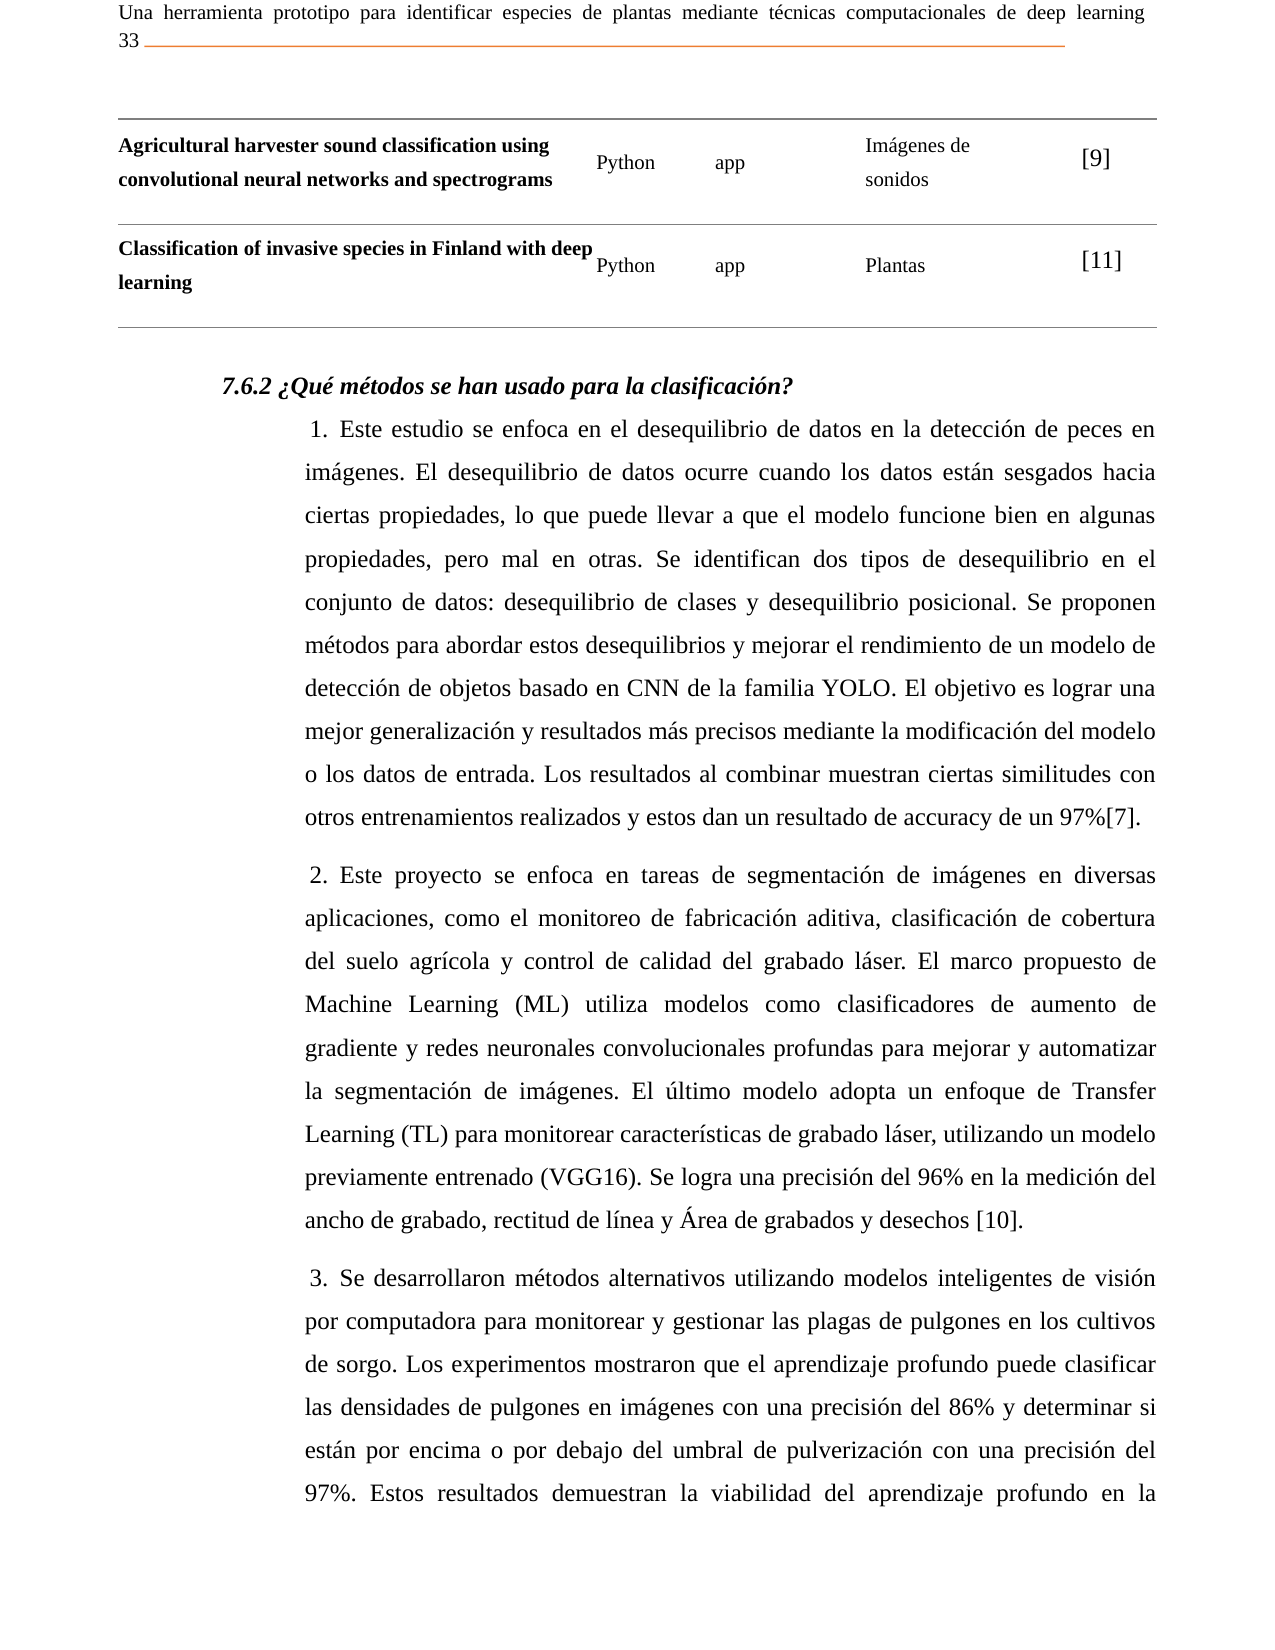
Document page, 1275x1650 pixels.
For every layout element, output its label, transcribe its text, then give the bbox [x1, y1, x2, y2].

subtitle 7.6.2 ¿Qué métodos se han usado para la clasificación? [148, 371, 1157, 400]
list Este proyecto se enfoca en tareas de segmentación de imágenes en diversas aplicaciones, como el monitoreo de fabricación aditiva, clasificación de cobertura del suelo agrícola y control de calidad del grabado láser. El marco propuesto de Machine Learning (ML) utiliza modelos como clasificadores de aumento de gradiente y redes neuronales convolucionales profundas para mejorar y automatizar la segmentación de imágenes. El último modelo adopta un enfoque de Transfer Learning (TL) para monitorear características de grabado láser, utilizando un modelo previamente entrenado (VGG16). Se logra una precisión del 96% en la medición del ancho de grabado, rectitud de línea y Área de grabados y desechos . [304, 860, 1157, 1234]
table_cell Python [596, 225, 715, 326]
table_cell app [715, 120, 865, 224]
table_cell app [715, 225, 865, 326]
table_cell [1038, 120, 1157, 224]
table_cell Plantas [865, 225, 1038, 326]
table_cell Python [596, 120, 715, 224]
table_cell Classification of invasive species in Finland with deep learning [118, 225, 596, 326]
table_cell Imágenes de sonidos [865, 120, 1038, 224]
table_cell [1038, 225, 1157, 326]
table_cell Agricultural harvester sound classification using convolutional neural networks and spectrograms [118, 120, 596, 224]
list Este estudio se enfoca en el desequilibrio de datos en la detección de peces en imágenes. El desequilibrio de datos ocurre cuando los datos están sesgados hacia ciertas propiedades, lo que puede llevar a que el modelo funcione bien en algunas propiedades, pero mal en otras. Se identifican dos tipos de desequilibrio en el conjunto de datos: desequilibrio de clases y desequilibrio posicional. Se proponen métodos para abordar estos desequilibrios y mejorar el rendimiento de un modelo de detección de objetos basado en CNN de la familia YOLO. El objetivo es lograr una mejor generalización y resultados más precisos mediante la modificación del modelo o los datos de entrada. Los resultados al combinar muestran ciertas similitudes con otros entrenamientos realizados y estos dan un resultado de accuracy de un 97%. [304, 414, 1157, 831]
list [304, 1263, 1157, 1507]
